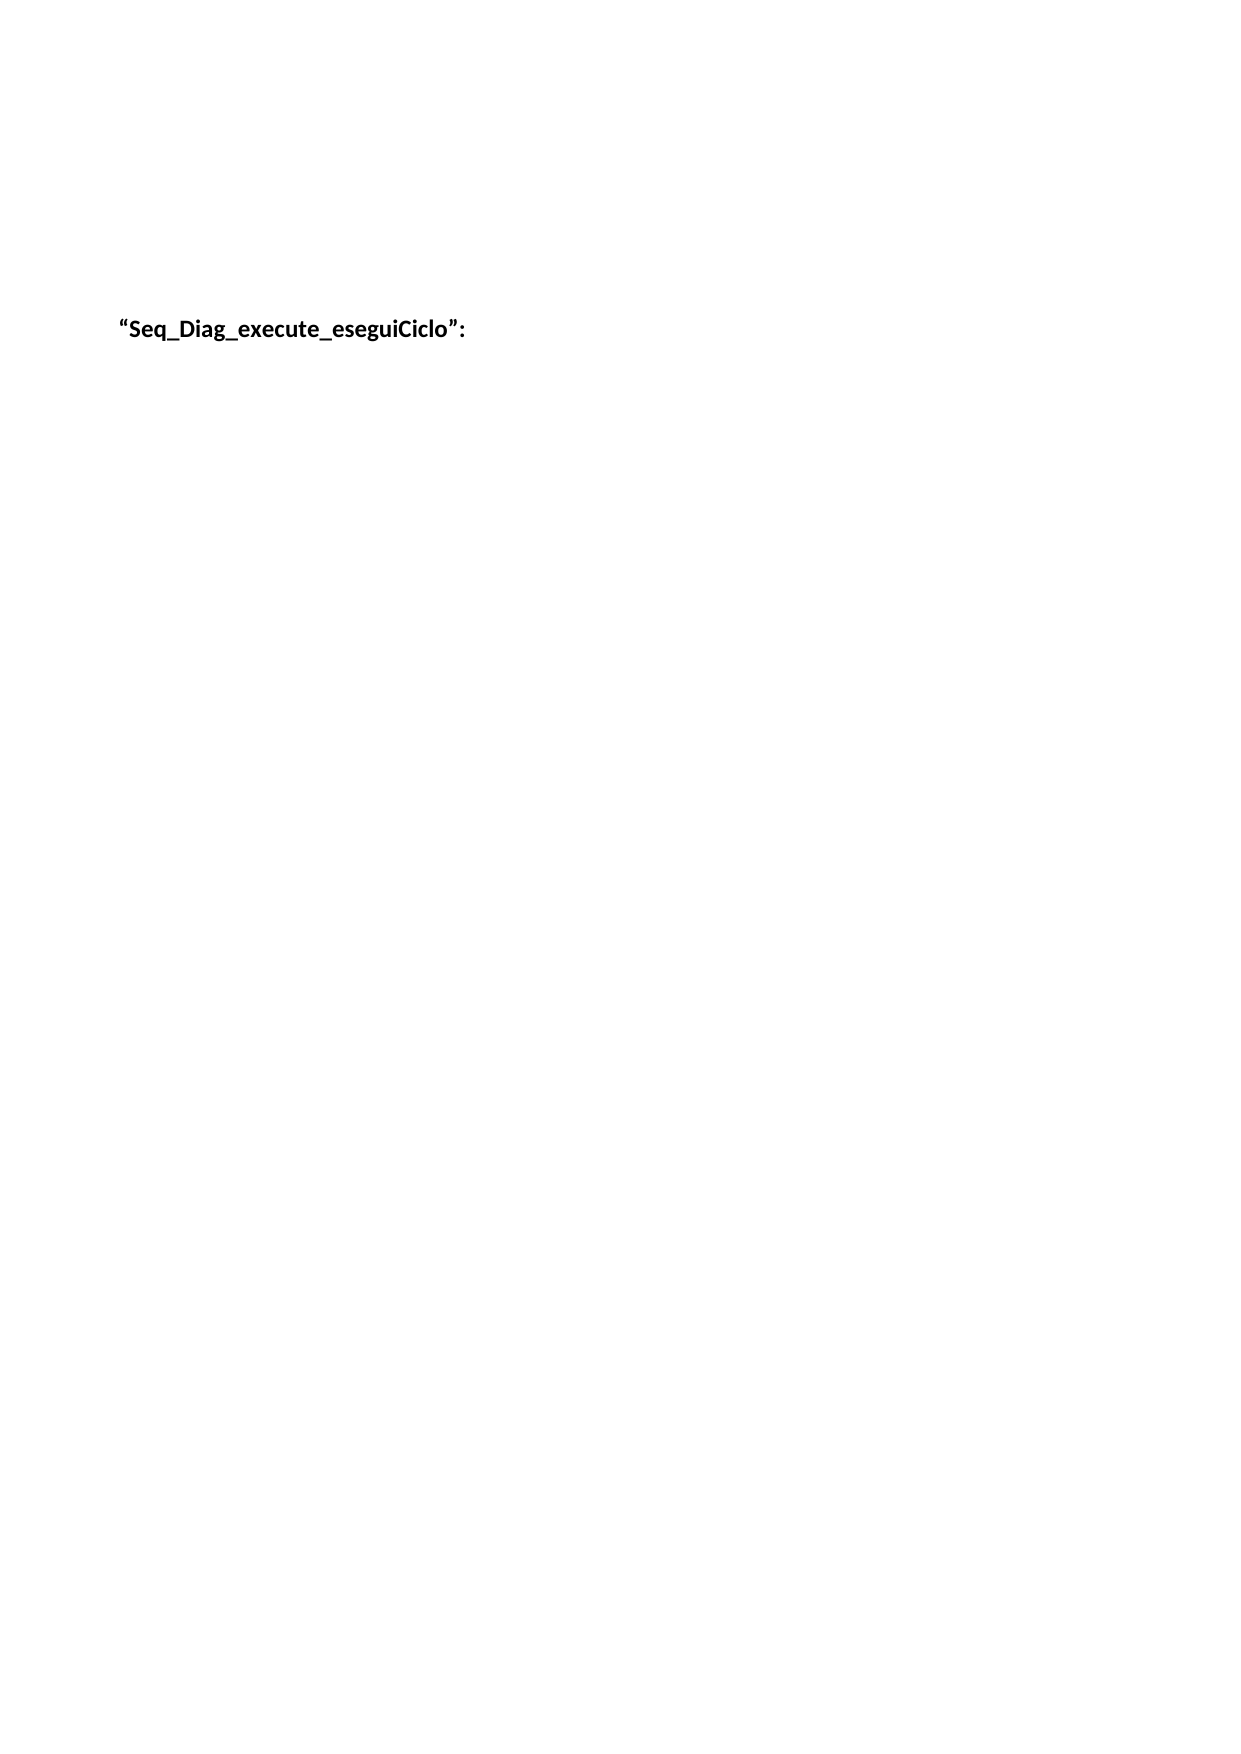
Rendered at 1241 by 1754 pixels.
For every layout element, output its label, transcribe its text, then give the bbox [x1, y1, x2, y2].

text “Seq_Diag_execute_eseguiCiclo”: [118, 313, 1122, 344]
